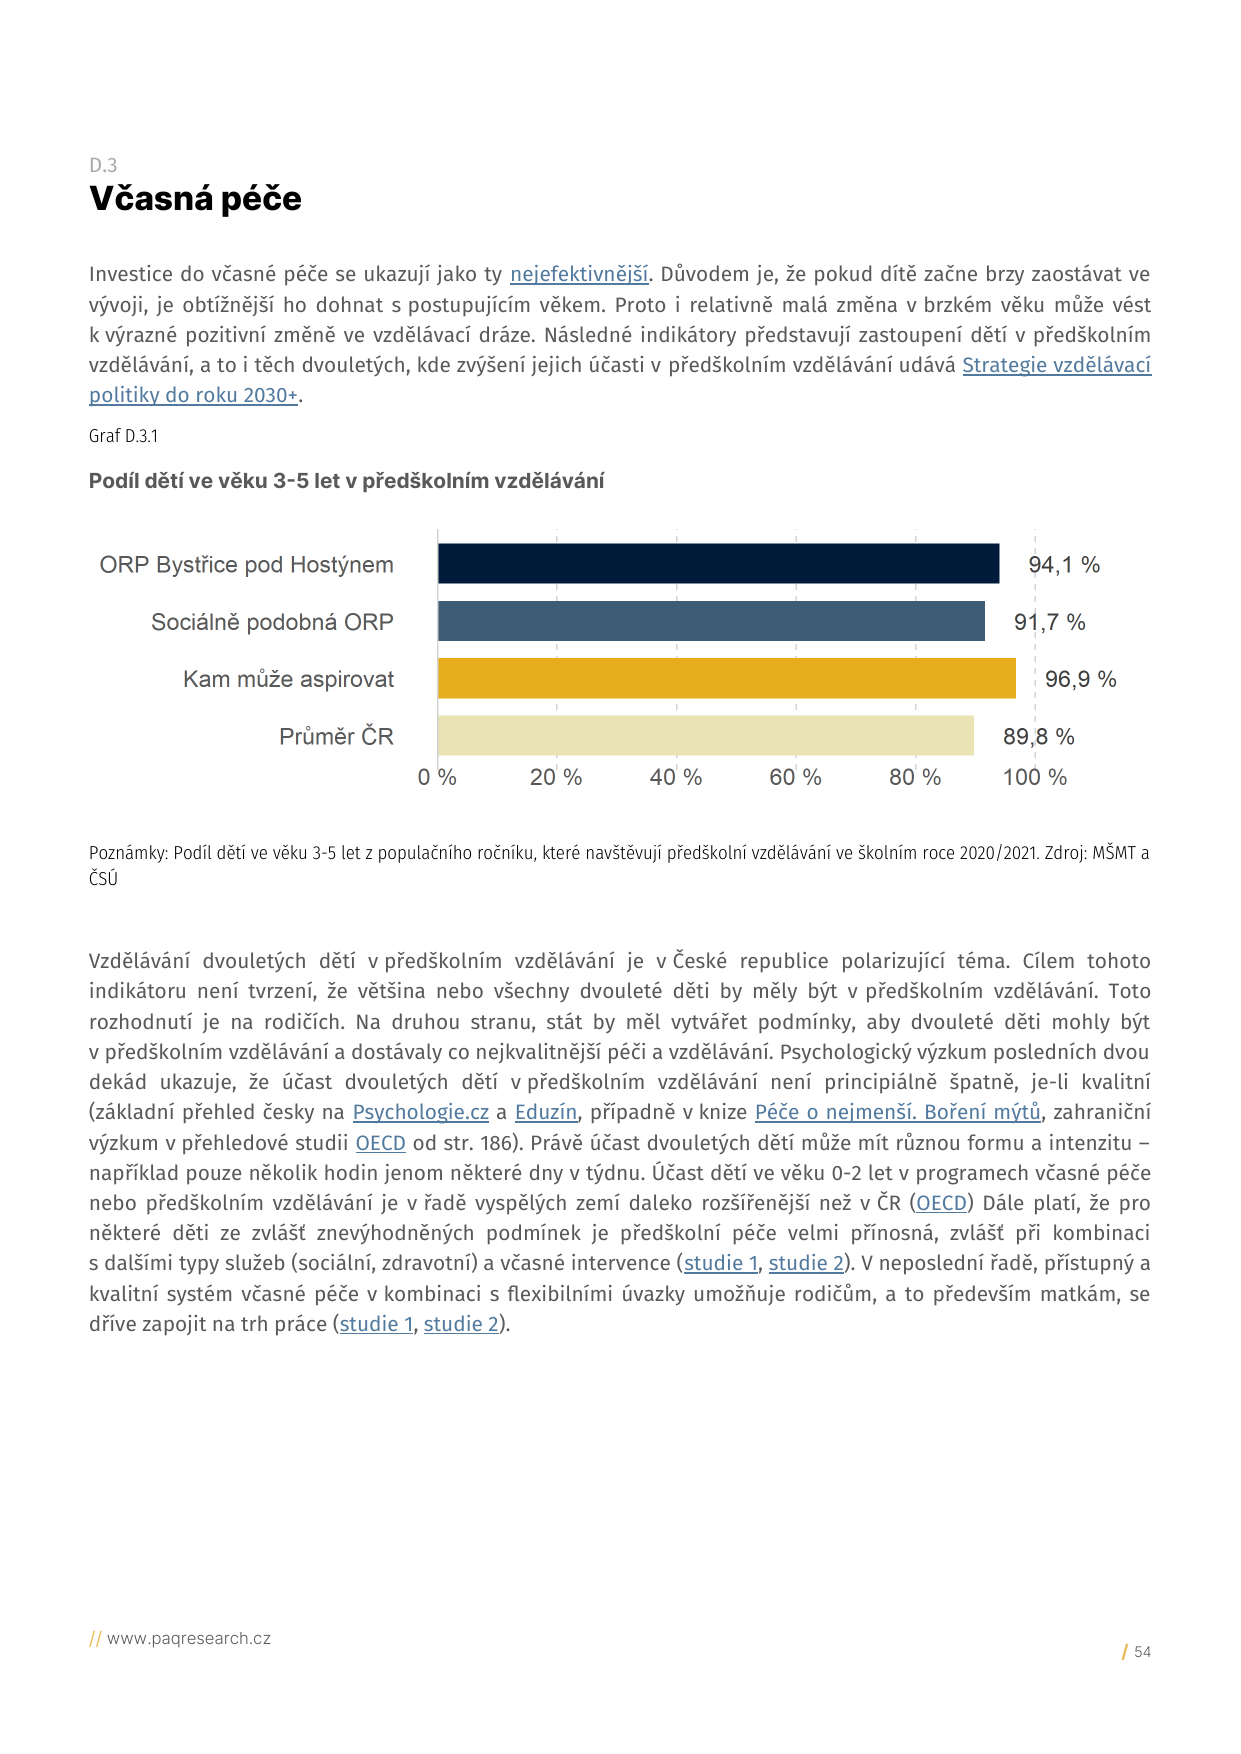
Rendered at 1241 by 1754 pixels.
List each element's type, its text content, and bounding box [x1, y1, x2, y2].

text Podíl dětí ve věku 3-5 let v předškolním vzdělávání [89, 463, 1152, 493]
text Graf D.3.1 [89, 425, 1152, 447]
text Investice do včasné péče se ukazují jako ty nejefektivnější. Důvodem je, že pokud dítě začne brzy zaostávat ve vývoji, je obtížnější ho dohnat s postupujícím věkem. Proto i relativně malá změna v brzkém věku může vést k výrazné pozitivní změně ve vzdělávací dráze. Následné indikátory představují zastoupení dětí v předškolním vzdělávání, a to i těch dvouletých, kde zvýšení jejich účasti v předškolním vzdělávání udává Strategie vzdělávací politiky do roku 2030+. [89, 257, 1152, 408]
text D.3 [89, 148, 1152, 178]
picture [88, 493, 1139, 825]
text Vzdělávání dvouletých dětí v předškolním vzdělávání je v České republice polarizující téma. Cílem tohoto indikátoru není tvrzení, že většina nebo všechny dvouleté děti by měly být v předškolním vzdělávání. Toto rozhodnutí je na rodičích. Na druhou stranu, stát by měl vytvářet podmínky, aby dvouleté děti mohly být v předškolním vzdělávání a dostávaly co nejkvalitnější péči a vzdělávání. Psychologický výzkum posledních dvou dekád ukazuje, že účast dvouletých dětí v předškolním vzdělávání není principiálně špatně, je-li kvalitní (základní přehled česky na Psychologie.cz a Eduzín, případně v knize Péče o nejmenší. Boření mýtů, zahraniční výzkum v přehledové studii OECD od str. 186). Právě účast dvouletých dětí může mít různou formu a intenzitu – například pouze několik hodin jenom některé dny v týdnu. Účast dětí ve věku 0-2 let v programech včasné péče nebo předškolním vzdělávání je v řadě vyspělých zemí daleko rozšířenější než v ČR (OECD) Dále platí, že pro některé děti ze zvlášť znevýhodněných podmínek je předškolní péče velmi přínosná, zvlášť při kombinaci s dalšími typy služeb (sociální, zdravotní) a včasné intervence (studie 1, studie 2). V neposlední řadě, přístupný a kvalitní systém včasné péče v kombinaci s flexibilními úvazky umožňuje rodičům, a to především matkám, se dříve zapojit na trh práce (studie 1, studie 2). [89, 944, 1152, 1337]
subtitle Včasná péče [89, 178, 1152, 218]
text Poznámky: Podíl dětí ve věku 3-5 let z populačního ročníku, které navštěvují předškolní vzdělávání ve školním roce 2020/2021. Zdroj: MŠMT a ČSÚ [89, 842, 1152, 890]
